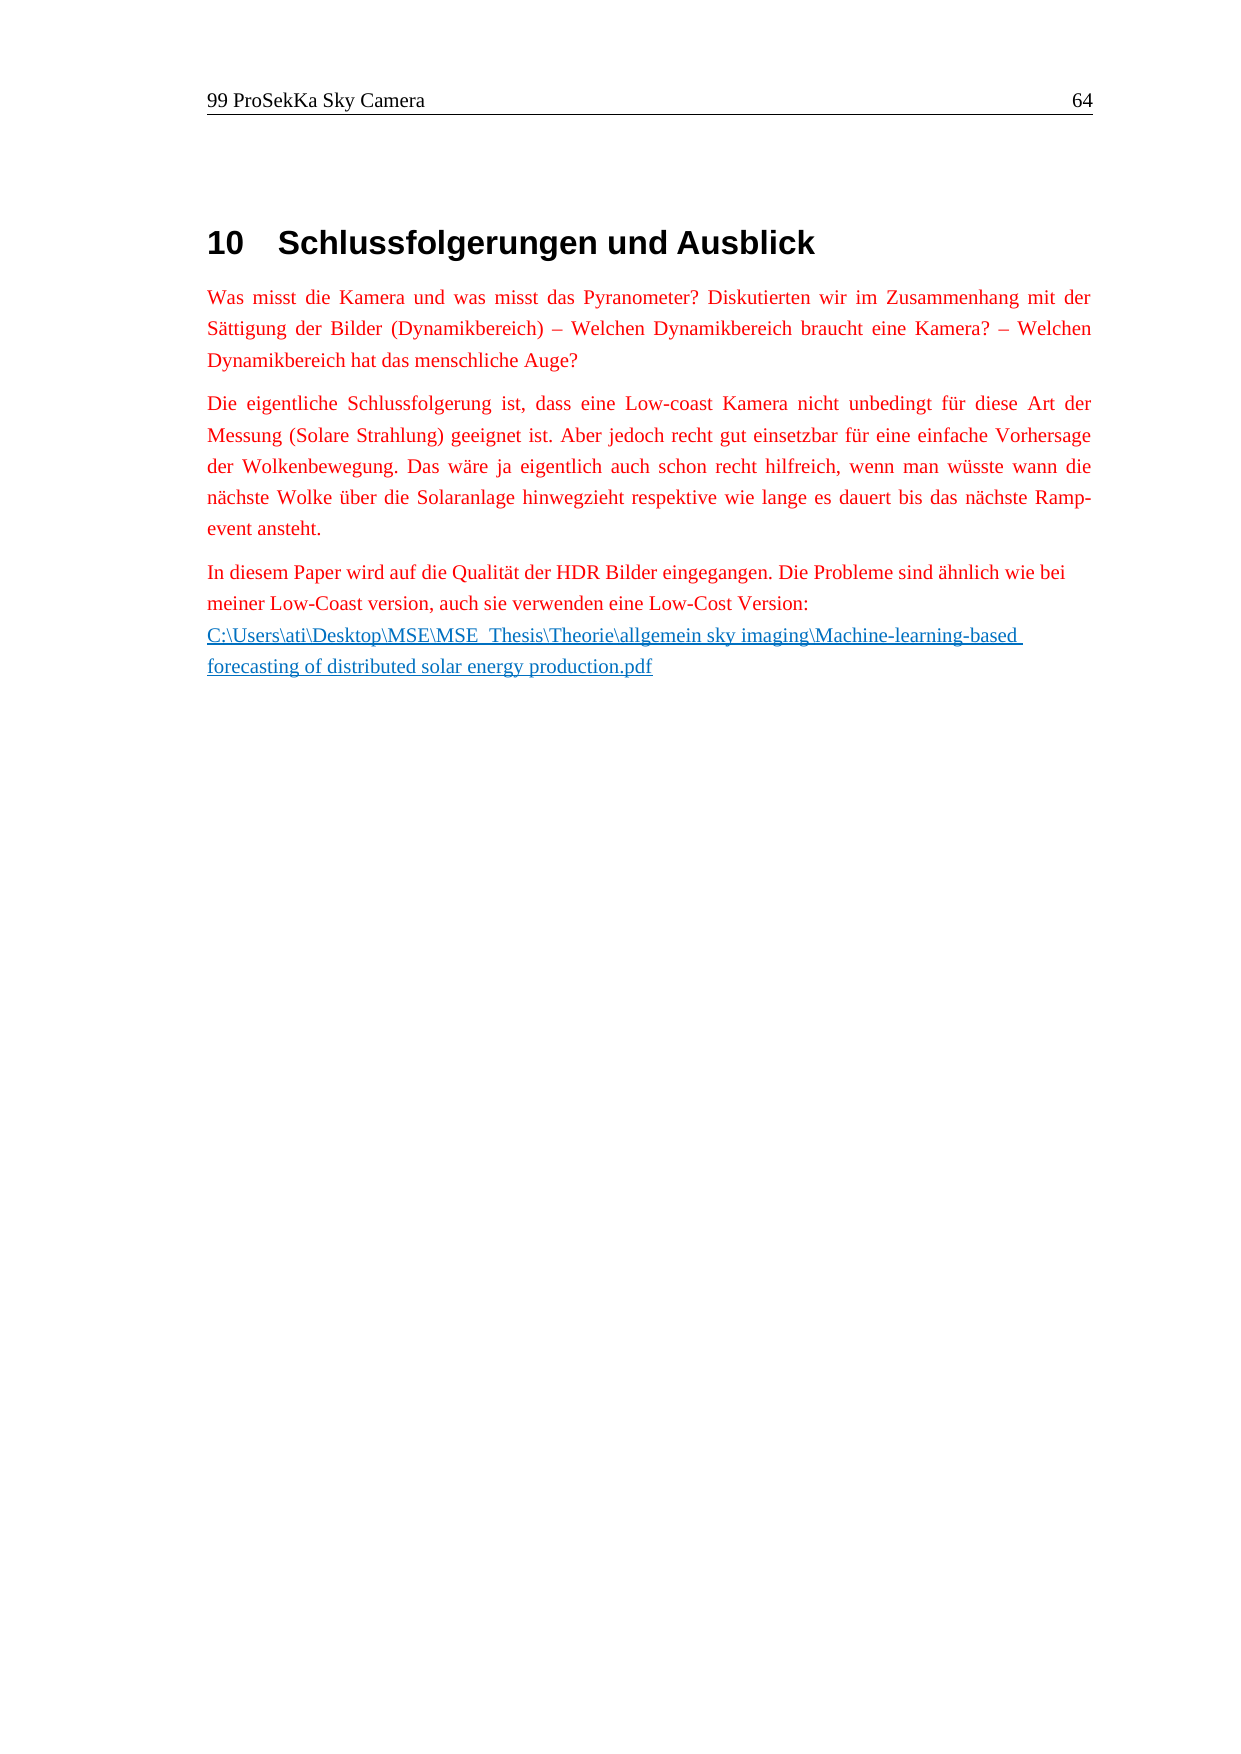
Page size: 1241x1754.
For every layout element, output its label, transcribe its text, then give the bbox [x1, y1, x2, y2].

text In diesem Paper wird auf die Qualität der HDR Bilder eingegangen. Die Probleme sind ähnlich wie bei meiner Low-Coast version, auch sie verwenden eine Low-Cost Version: C:\Users\ati\Desktop\MSE\MSE_Thesis\Theorie\allgemein sky imaging\Machine-learning-based forecasting of distributed solar energy production.pdf [207, 560, 1093, 678]
subtitle Schlussfolgerungen und Ausblick [207, 223, 1093, 261]
text Was misst die Kamera und was misst das Pyranometer? Diskutierten wir im Zusammenhang mit der Sättigung der Bilder (Dynamikbereich) – Welchen Dynamikbereich braucht eine Kamera? – Welchen Dynamikbereich hat das menschliche Auge? [207, 285, 1093, 372]
text Die eigentliche Schlussfolgerung ist, dass eine Low-coast Kamera nicht unbedingt für diese Art der Messung (Solare Strahlung) geeignet ist. Aber jedoch recht gut einsetzbar für eine einfache Vorhersage der Wolkenbewegung. Das wäre ja eigentlich auch schon recht hilfreich, wenn man wüsste wann die nächste Wolke über die Solaranlage hinwegzieht respektive wie lange es dauert bis das nächste Ramp-event ansteht. [207, 391, 1093, 540]
